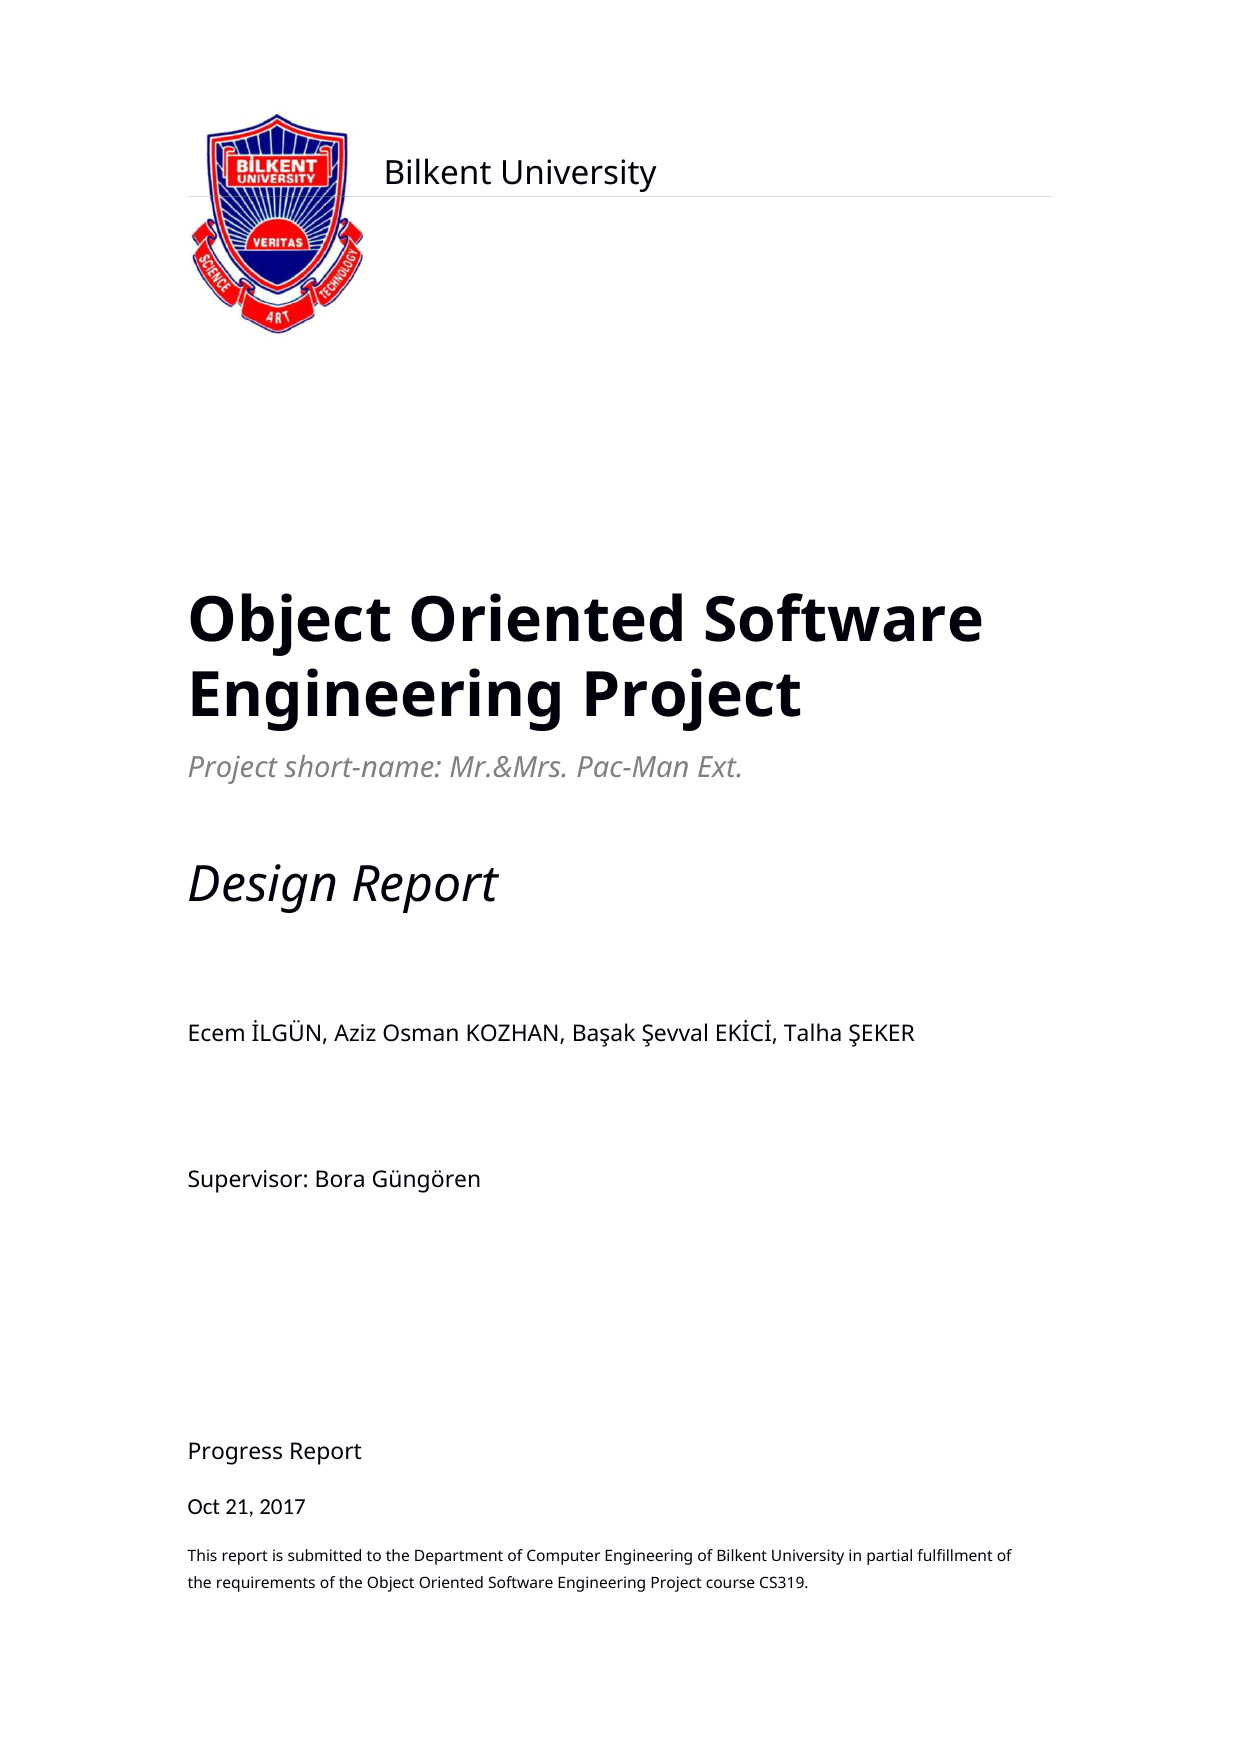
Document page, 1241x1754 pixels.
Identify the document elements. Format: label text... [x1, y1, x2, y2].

picture [187, 107, 1053, 337]
text This report is submitted to the Department of Computer Engineering of Bilkent University in partial fulfillment of the requirements of the Object Oriented Software Engineering Project course CS319. [187, 1545, 1019, 1593]
text Oct 21, 2017 [187, 1492, 1090, 1520]
text Design Report [187, 848, 1090, 916]
text Object Oriented Software Engineering Project [187, 579, 986, 734]
text Supervisor: Bora Güngören [187, 1163, 1090, 1194]
text Project short-name: Mr.&Mrs. Pac-Man Ext. [187, 746, 1090, 786]
text Ecem İLGÜN, Aziz Osman KOZHAN, Başak Şevval EKİCİ, Talha ŞEKER [187, 1017, 1090, 1049]
text Bilkent University [383, 148, 1090, 194]
text Progress Report [187, 1435, 1090, 1467]
